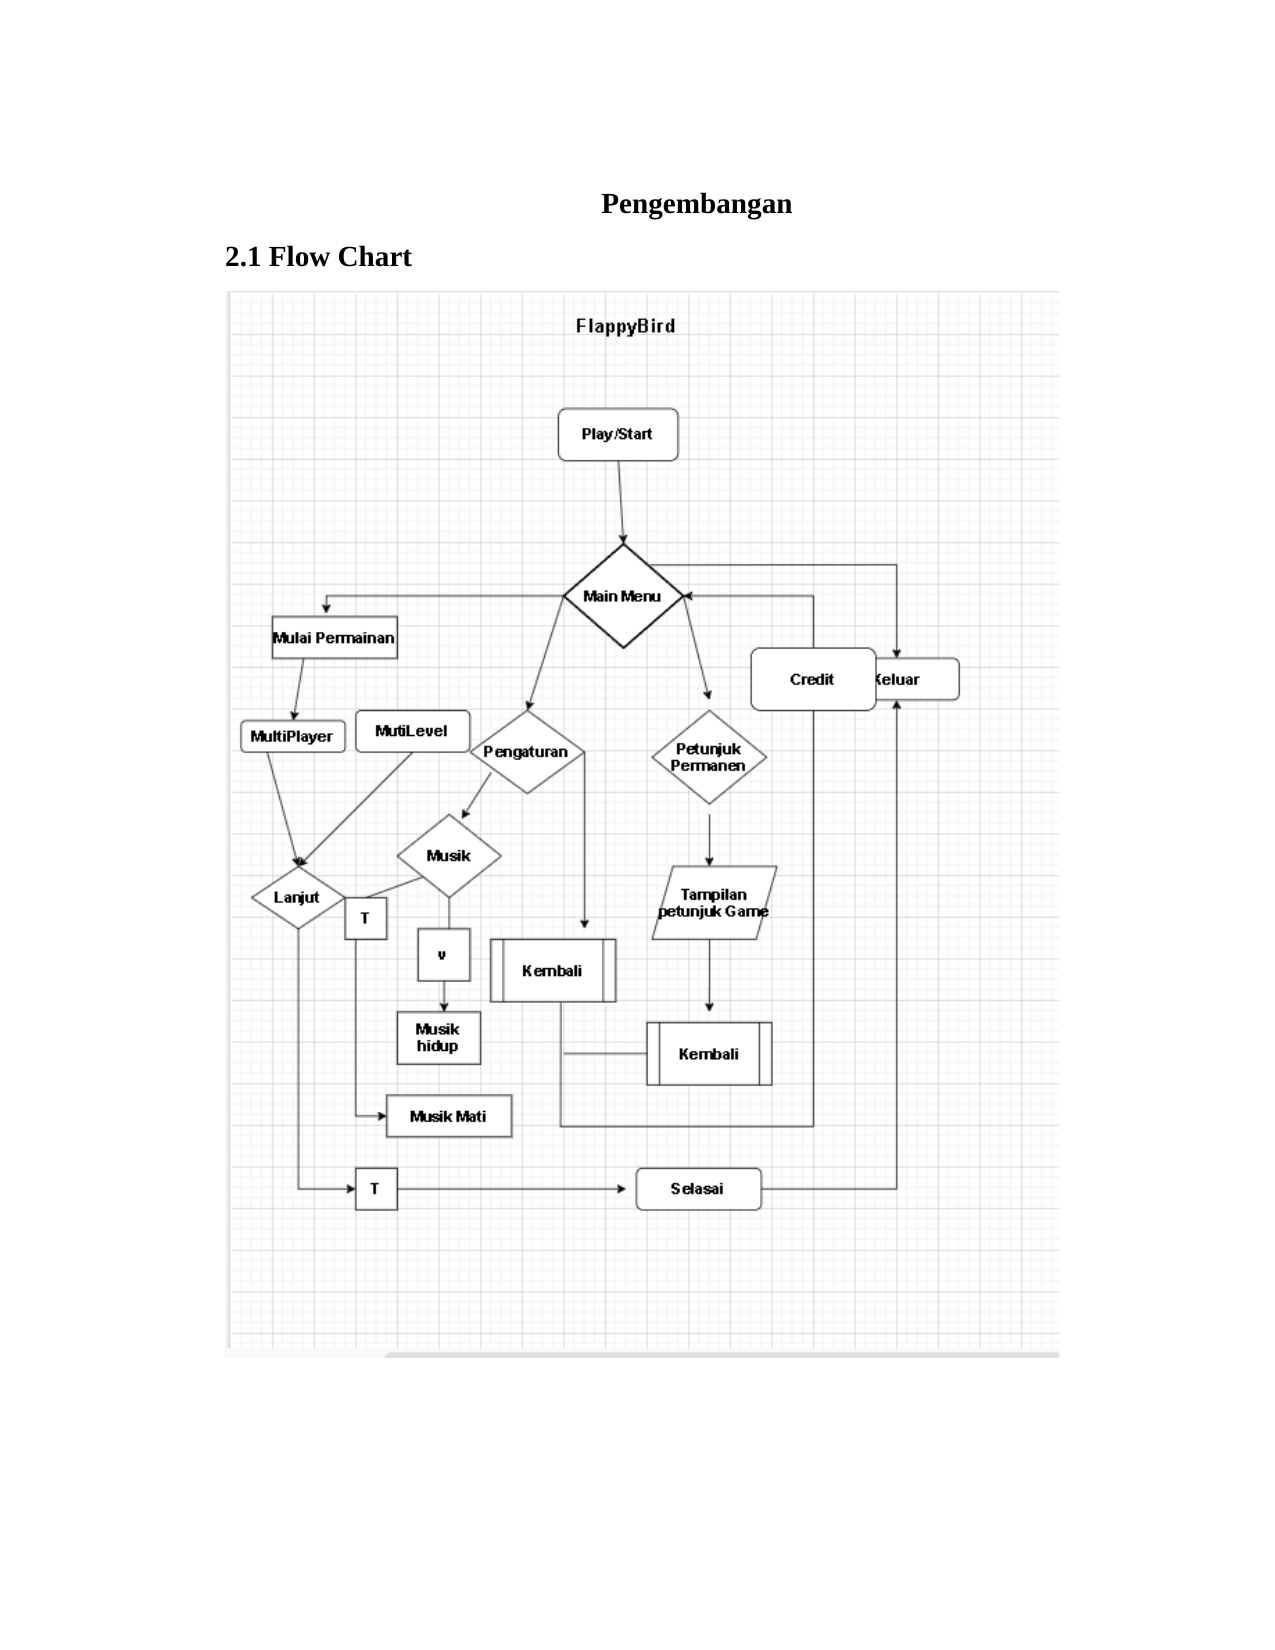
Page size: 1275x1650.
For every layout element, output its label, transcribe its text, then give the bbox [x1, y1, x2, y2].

text 2.1 Flow Chart [150, 239, 1125, 272]
list Pengembangan [269, 186, 1125, 220]
picture [225, 291, 1060, 1358]
